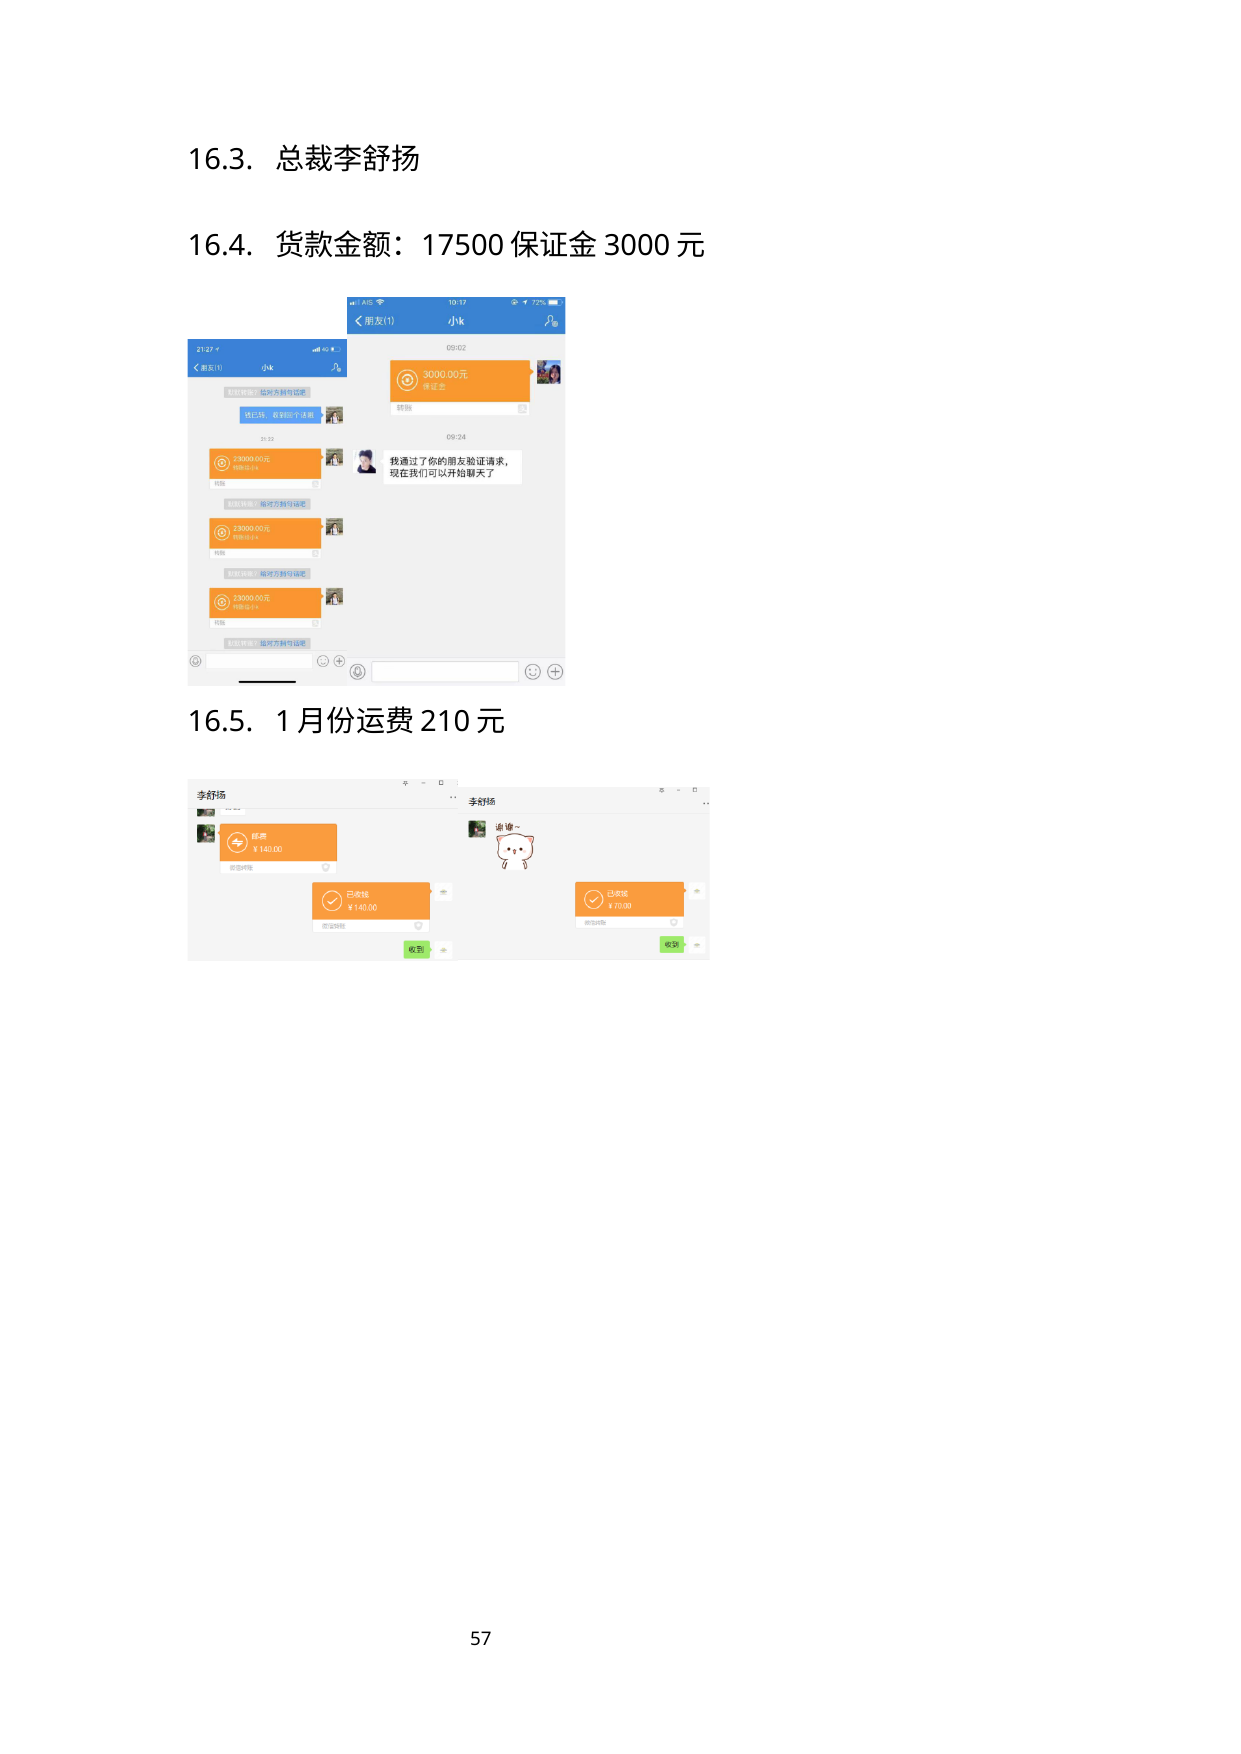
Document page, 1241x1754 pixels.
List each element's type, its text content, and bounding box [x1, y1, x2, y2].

subtitle 货款金额：17500保证金3000元 [187, 210, 1053, 275]
picture [187, 779, 710, 961]
picture [187, 297, 566, 686]
subtitle 总裁李舒扬 [187, 124, 1053, 189]
subtitle 1月份运费210元 [187, 686, 1053, 751]
